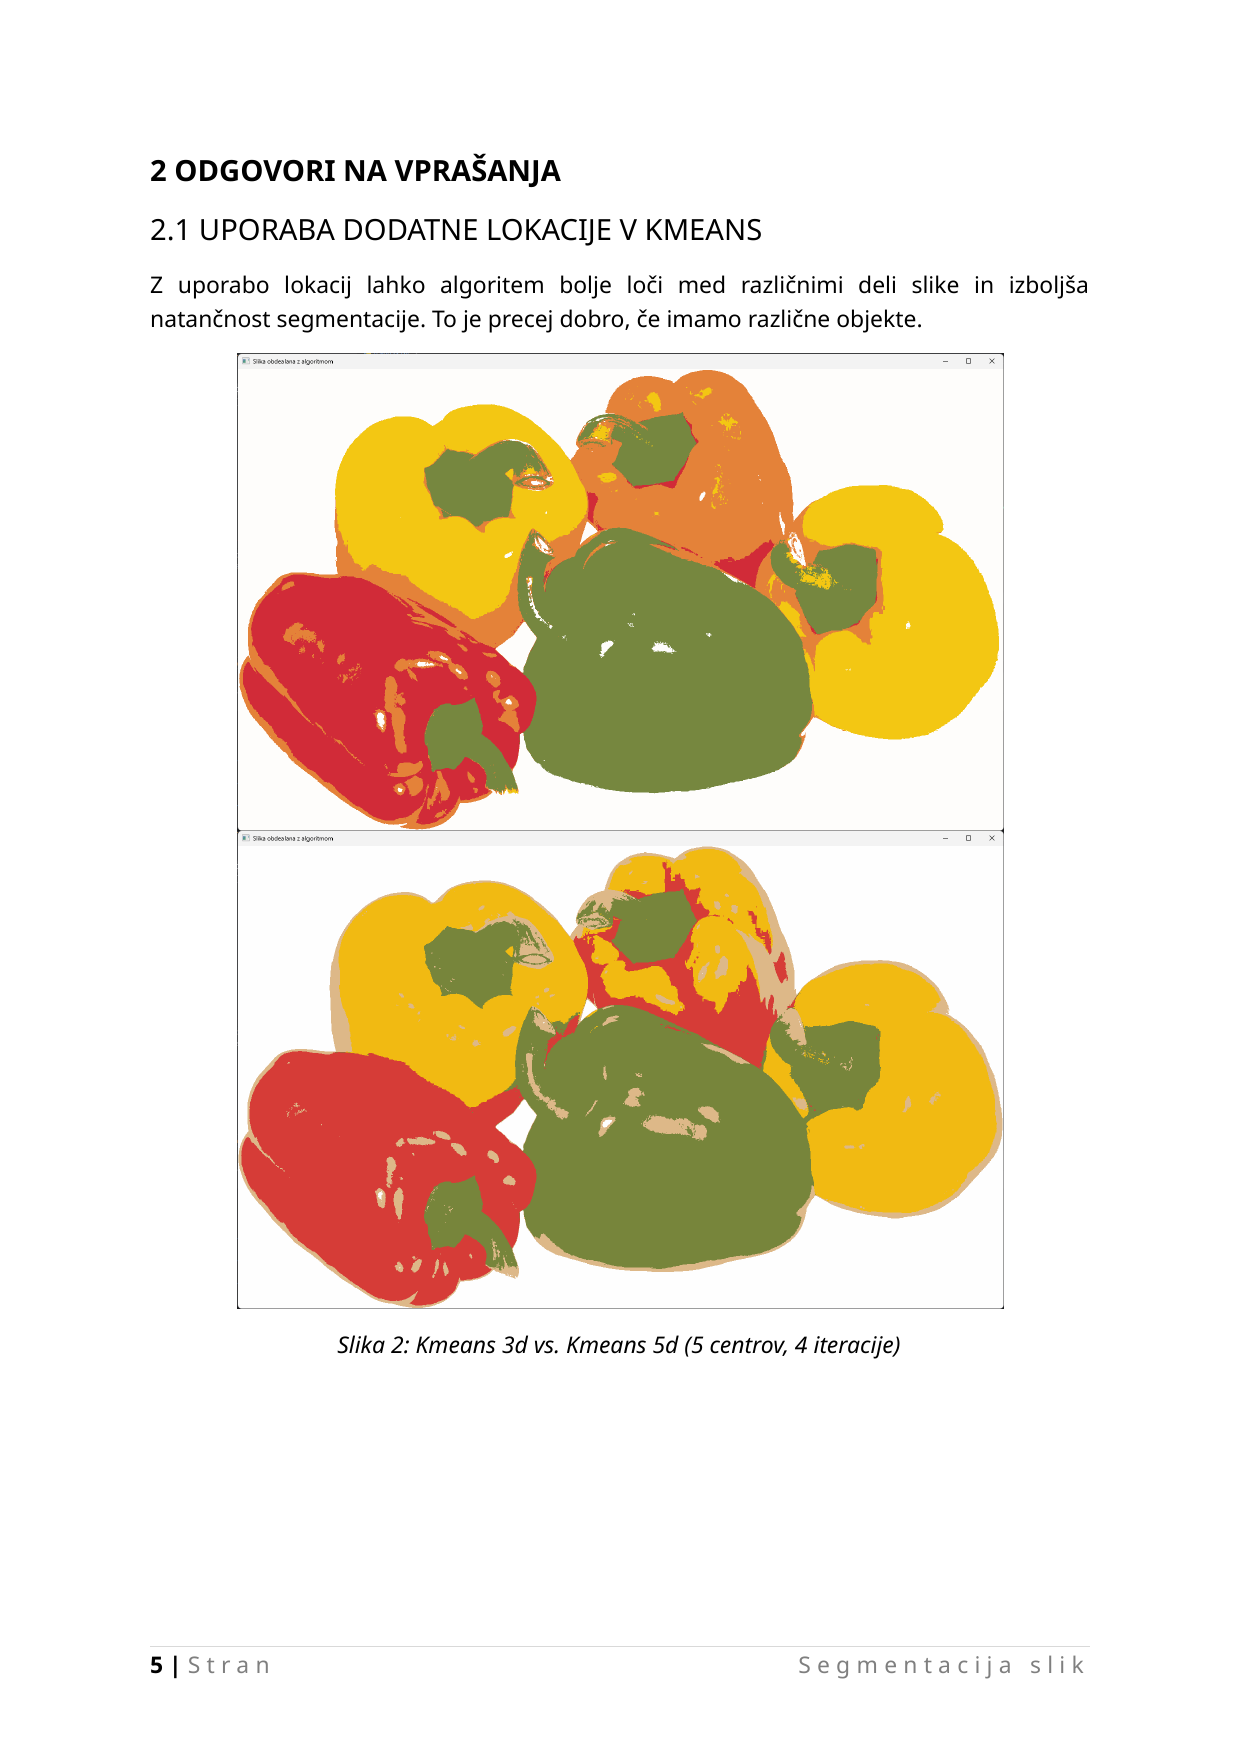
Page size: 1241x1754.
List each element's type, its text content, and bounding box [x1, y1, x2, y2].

picture [237, 353, 1004, 1309]
subtitle 2 ODGOVORI NA VPRAŠANJA [150, 150, 1090, 190]
subtitle 2.1 UPORABA DODATNE LOKACIJE V KMEANS [150, 209, 1090, 249]
text Slika 2: Kmeans 3d vs. Kmeans 5d (5 centrov, 4 iteracije) [150, 1329, 1090, 1360]
text Z uporabo lokacij lahko algoritem bolje loči med različnimi deli slike in izboljša natančnost segmentacije. To je precej dobro, če imamo različne objekte. [150, 269, 1090, 334]
